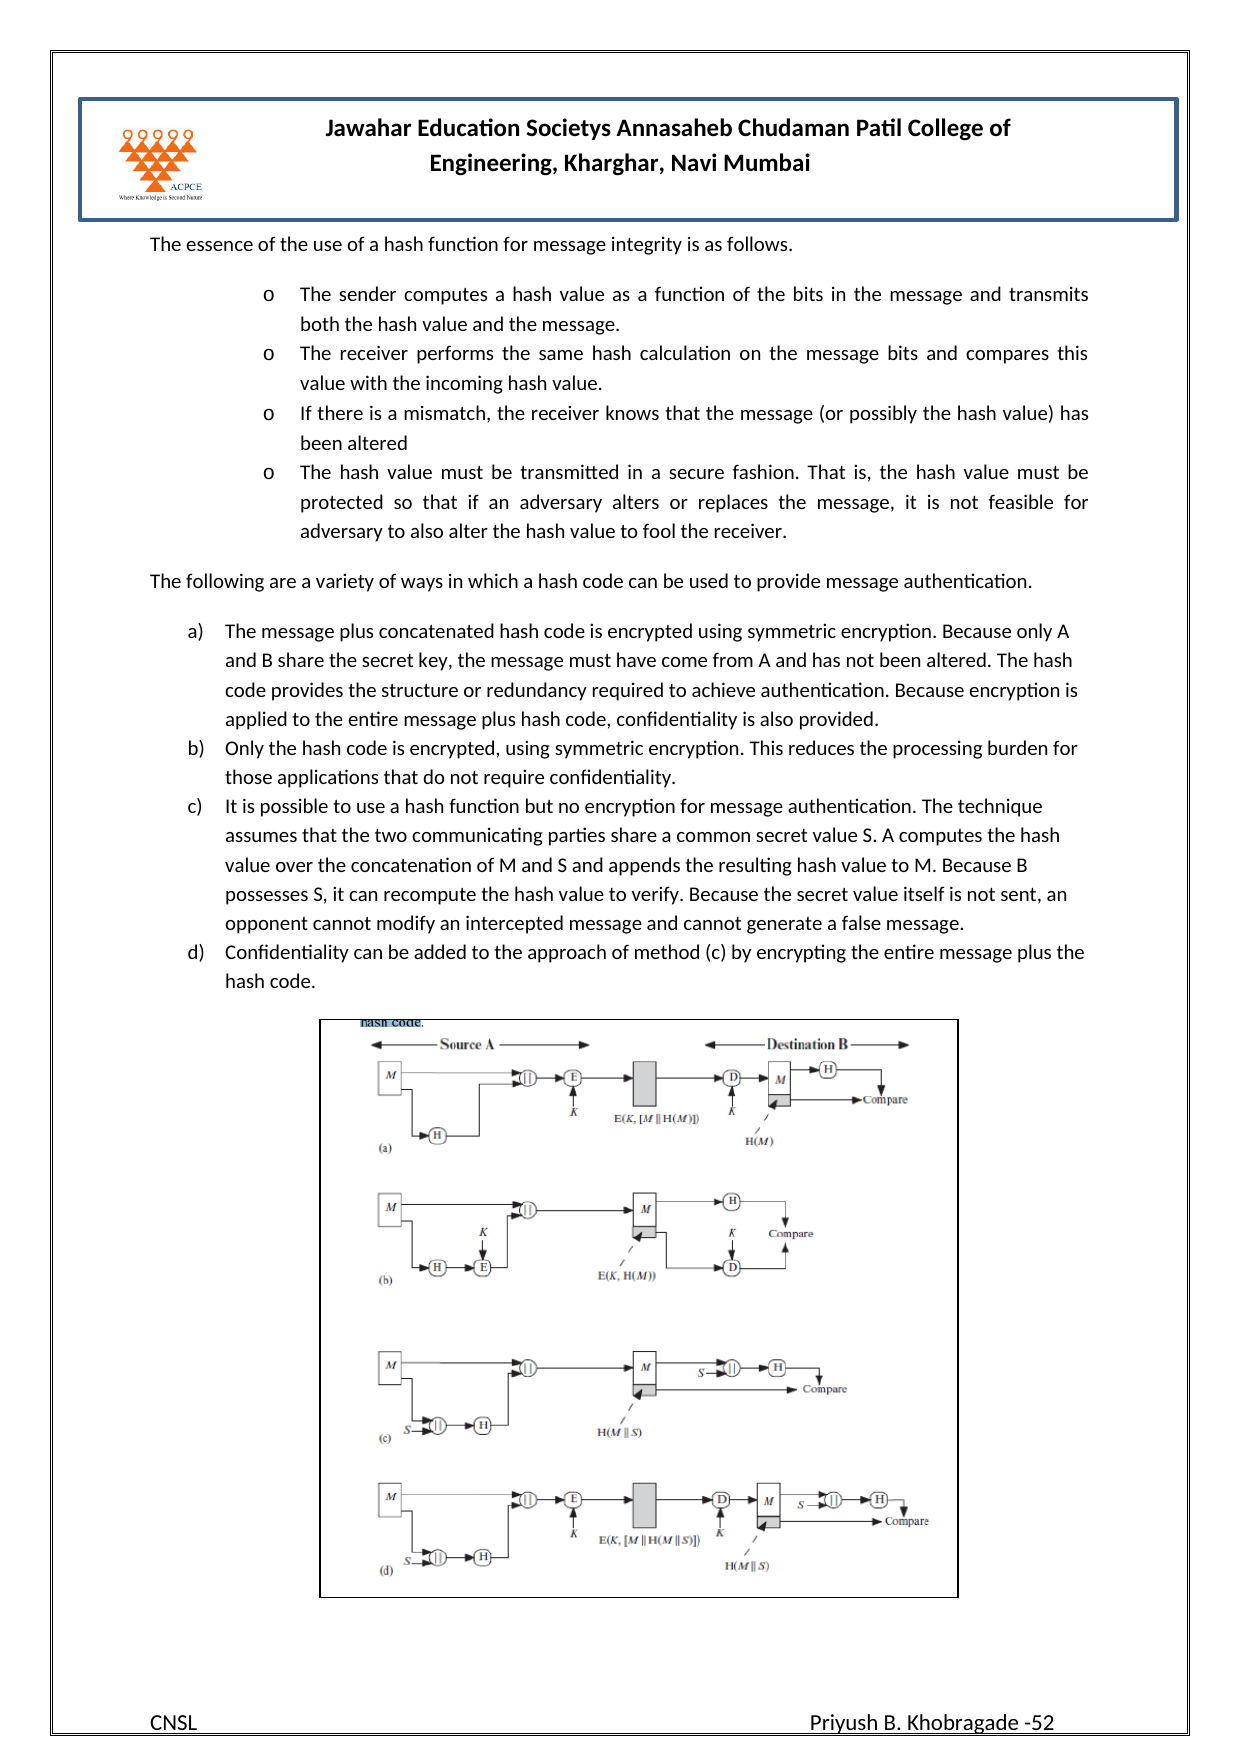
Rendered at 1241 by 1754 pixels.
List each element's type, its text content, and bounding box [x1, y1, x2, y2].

text The essence of the use of a hash function for message integrity is as follows. [150, 231, 1090, 256]
list If there is a mismatch, the receiver knows that the message (or possibly the hash value) has been altered [262, 400, 1090, 455]
list The sender computes a hash value as a function of the bits in the message and transmits both the hash value and the message. [262, 281, 1090, 337]
text The following are a variety of ways in which a hash code can be used to provide message authentication. [150, 568, 1090, 594]
list The hash value must be transmitted in a secure fashion. That is, the hash value must be protected so that if an adversary alters or replaces the message, it is not feasible for adversary to also alter the hash value to fool the receiver. [262, 459, 1090, 544]
list The message plus concatenated hash code is encrypted using symmetric encryption. Because only A and B share the secret key, the message must have come from A and has not been altered. The hash code provides the structure or redundancy required to achieve authentication. Because encryption is applied to the entire message plus hash code, confidentiality is also provided. [187, 618, 1090, 731]
list Confidentiality can be added to the approach of method (c) by encrypting the entire message plus the hash code. [187, 939, 1090, 994]
list Only the hash code is encrypted, using symmetric encryption. This reduces the processing burden for those applications that do not require confidentiality. [187, 735, 1090, 790]
list It is possible to use a hash function but no encryption for message authentication. The technique assumes that the two communicating parties share a common secret value S. A computes the hash value over the concatenation of M and S and appends the resulting hash value to M. Because B possesses S, it can recompute the hash value to verify. Because the secret value itself is not sent, an opponent cannot modify an intercepted message and cannot generate a false message. [187, 793, 1090, 936]
list The receiver performs the same hash calculation on the message bits and compares this value with the incoming hash value. [262, 340, 1090, 396]
picture [103, 113, 218, 217]
picture [321, 1020, 957, 1597]
